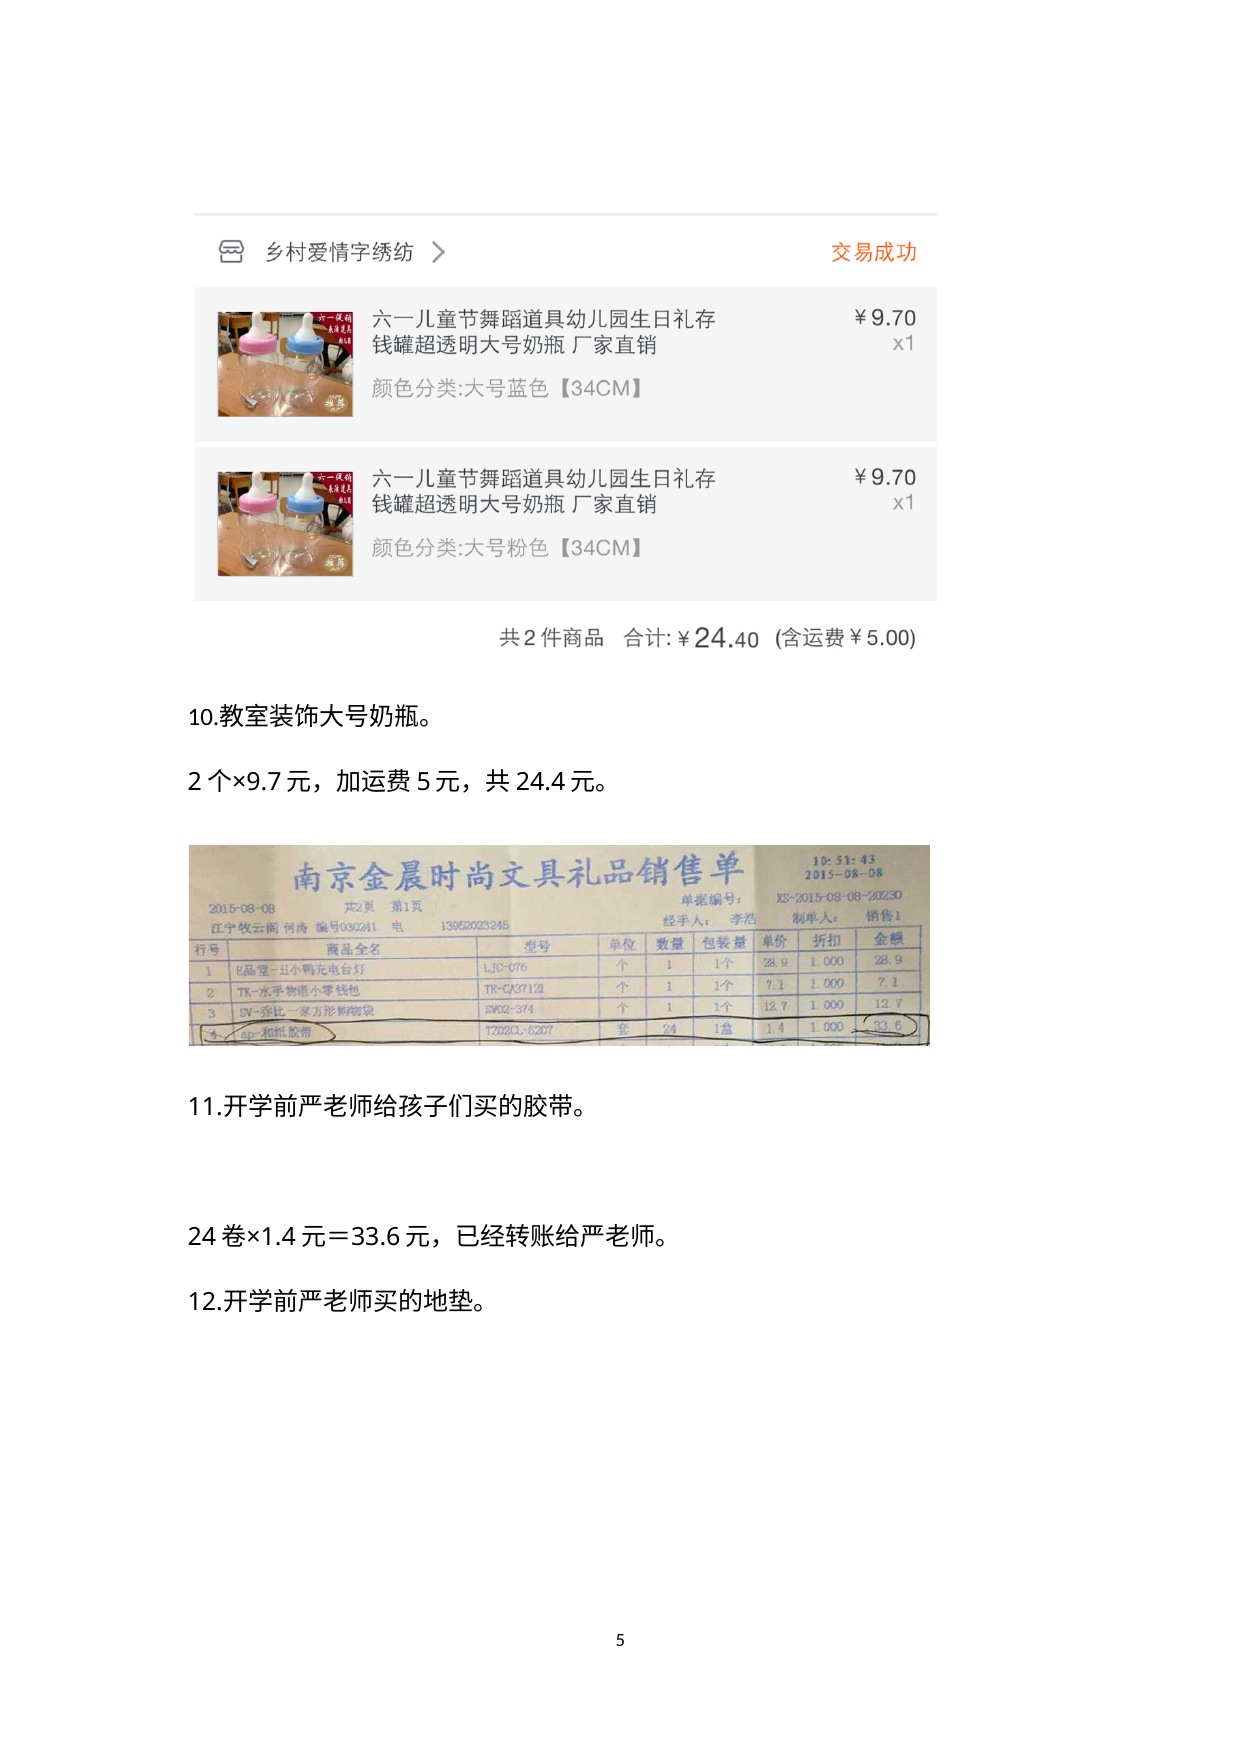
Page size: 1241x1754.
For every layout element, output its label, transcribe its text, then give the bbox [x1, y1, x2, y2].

text 24卷×1.4元＝33.6元，已经转账给严老师。 [187, 1202, 1053, 1267]
picture [188, 845, 930, 1046]
picture [195, 213, 938, 669]
text 12.开学前严老师买的地垫。 [187, 1267, 1053, 1332]
text 2个×9.7元，加运费5元，共24.4元。 [187, 747, 1053, 812]
